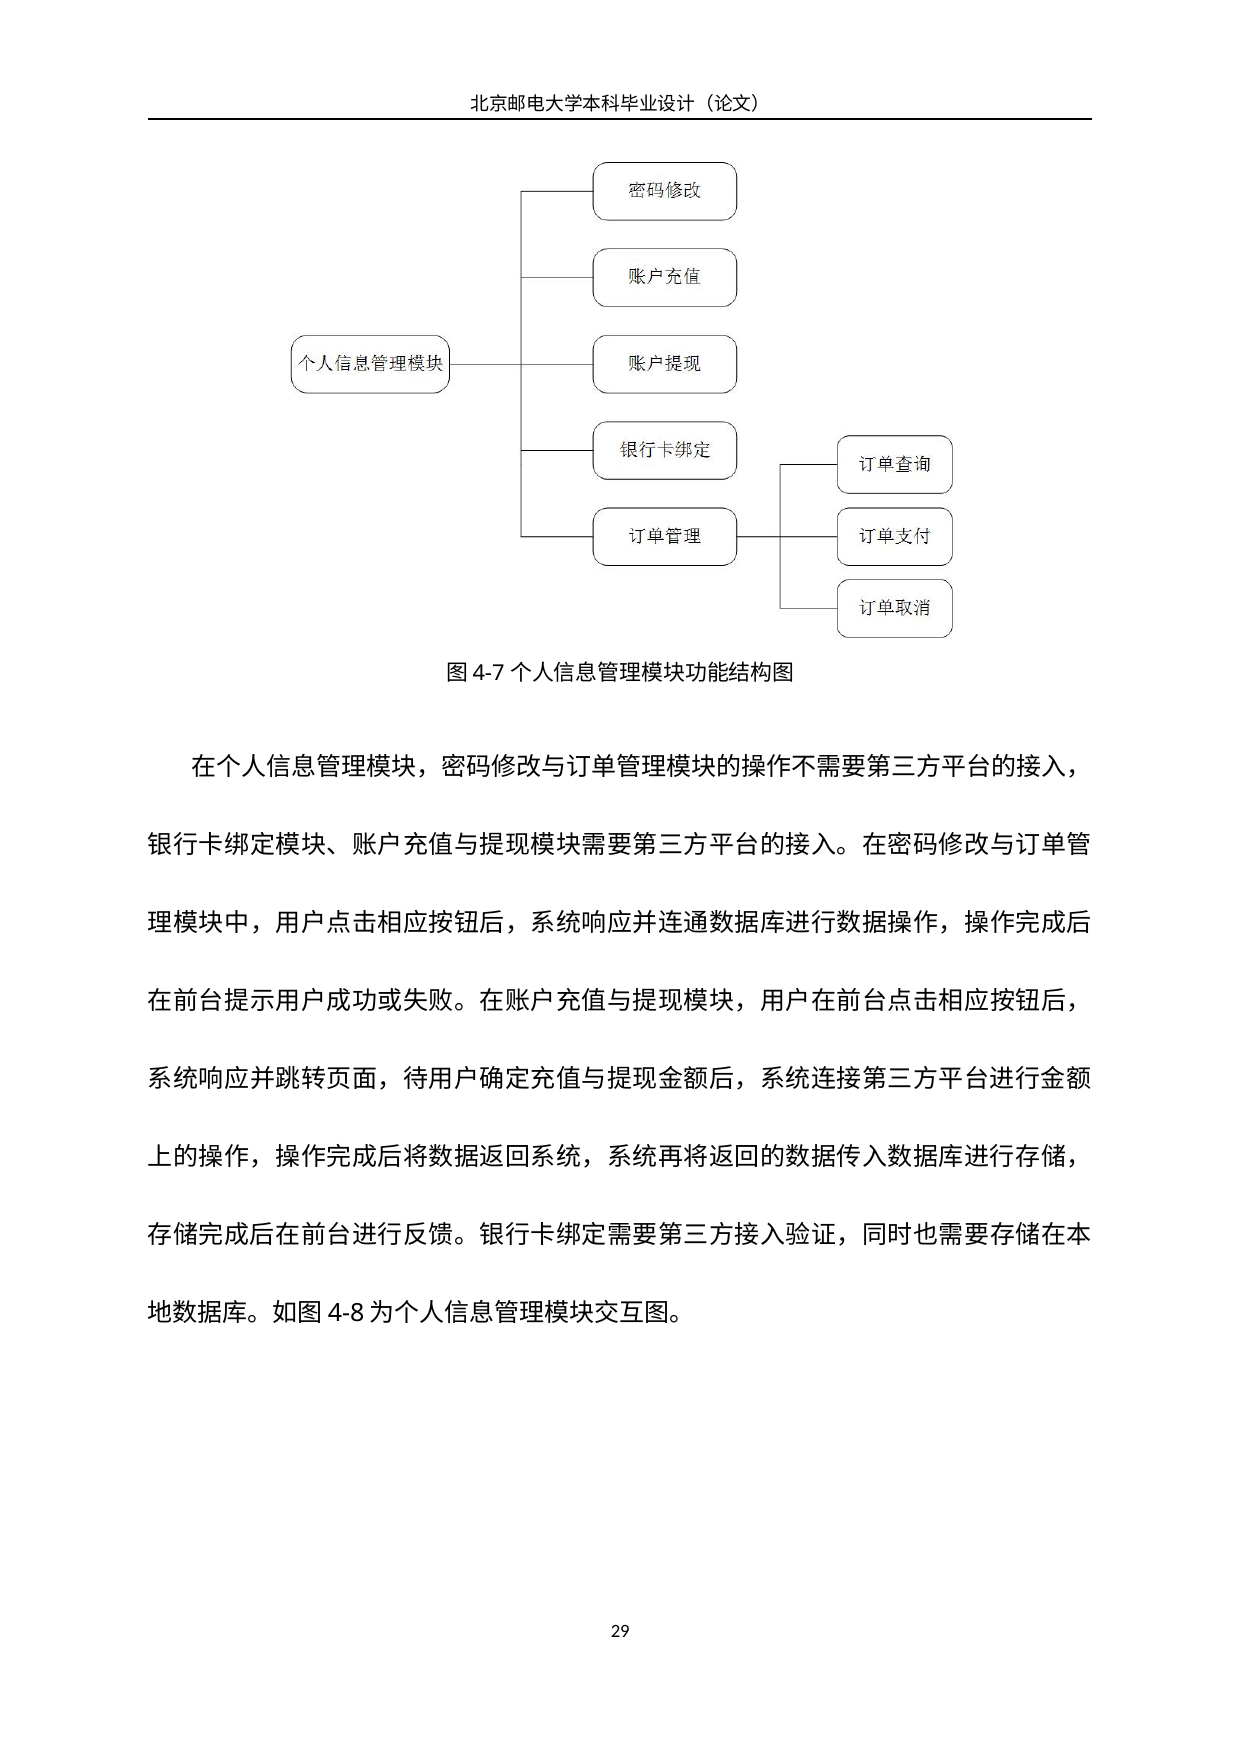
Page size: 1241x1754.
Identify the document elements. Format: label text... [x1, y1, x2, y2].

picture [287, 162, 953, 638]
text 在个人信息管理模块，密码修改与订单管理模块的操作不需要第三方平台的接入，银行卡绑定模块、账户充值与提现模块需要第三方平台的接入。在密码修改与订单管理模块中，用户点击相应按钮后，系统响应并连通数据库进行数据操作，操作完成后在前台提示用户成功或失败。在账户充值与提现模块，用户在前台点击相应按钮后，系统响应并跳转页面，待用户确定充值与提现金额后，系统连接第三方平台进行金额上的操作，操作完成后将数据返回系统，系统再将返回的数据传入数据库进行存储，存储完成后在前台进行反馈。银行卡绑定需要第三方接入验证，同时也需要存储在本地数据库。如图4-8为个人信息管理模块交互图。 [148, 732, 1092, 1343]
text 图4-7 个人信息管理模块功能结构图 [148, 655, 1092, 687]
